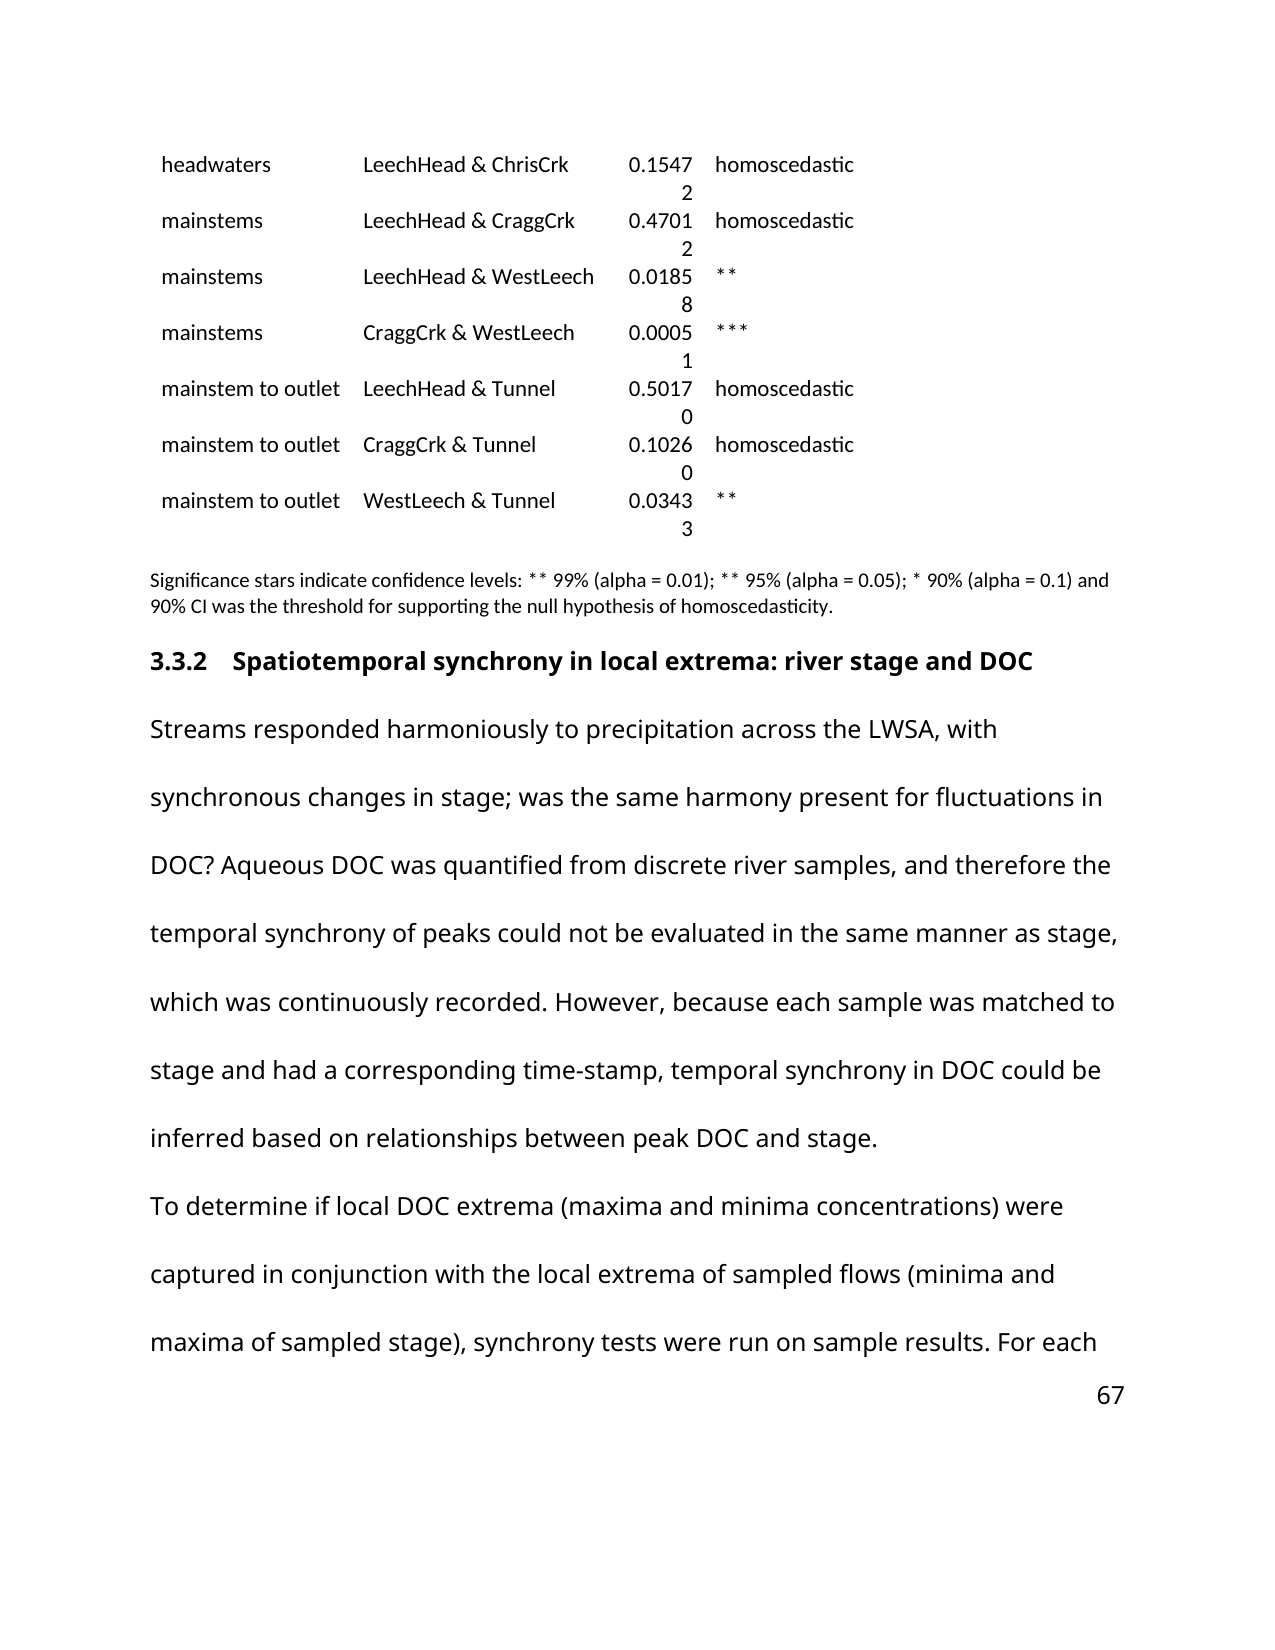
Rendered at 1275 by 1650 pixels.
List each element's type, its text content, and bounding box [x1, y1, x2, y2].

subtitle Spatiotemporal synchrony in local extrema: river stage and DOC [150, 643, 1125, 678]
table_cell mainstems [150, 206, 352, 262]
table_cell homoscedastic [704, 150, 866, 206]
table_cell mainstem to outlet [150, 486, 352, 542]
table_cell CraggCrk & Tunnel [352, 430, 606, 486]
table_cell ** [704, 486, 866, 542]
table_cell 0.00051 [606, 318, 704, 374]
text Significance stars indicate confidence levels: ** 99% (alpha = 0.01); ** 95% (alpha = 0.05); * 90% (alpha = 0.1) and 90% CI was the threshold for supporting the null hypothesis of homoscedasticity. [150, 568, 1125, 618]
table_cell 0.10260 [606, 430, 704, 486]
table_cell homoscedastic [704, 430, 866, 486]
table_cell homoscedastic [704, 206, 866, 262]
table_cell 0.01858 [606, 262, 704, 318]
table_cell CraggCrk & WestLeech [352, 318, 606, 374]
table_cell LeechHead & Tunnel [352, 374, 606, 430]
table_cell LeechHead & WestLeech [352, 262, 606, 318]
table_cell mainstem to outlet [150, 374, 352, 430]
table_cell mainstems [150, 262, 352, 318]
table_cell 0.15472 [606, 150, 704, 206]
table_cell mainstems [150, 318, 352, 374]
table_cell headwaters [150, 150, 352, 206]
table_cell LeechHead & CraggCrk [352, 206, 606, 262]
table_cell mainstem to outlet [150, 430, 352, 486]
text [150, 1188, 1125, 1359]
table_cell 0.47012 [606, 206, 704, 262]
table_cell 0.03433 [606, 486, 704, 542]
table_cell LeechHead & ChrisCrk [352, 150, 606, 206]
table_cell *** [704, 318, 866, 374]
table_cell WestLeech & Tunnel [352, 486, 606, 542]
table_cell homoscedastic [704, 374, 866, 430]
text Streams responded harmoniously to precipitation across the LWSA, with synchronous changes in stage; was the same harmony present for fluctuations in DOC? Aqueous DOC was quantified from discrete river samples, and therefore the temporal synchrony of peaks could not be evaluated in the same manner as stage, which was continuously recorded. However, because each sample was matched to stage and had a corresponding time-stamp, temporal synchrony in DOC could be inferred based on relationships between peak DOC and stage. [150, 712, 1125, 1154]
table_cell 0.50170 [606, 374, 704, 430]
table_cell ** [704, 262, 866, 318]
